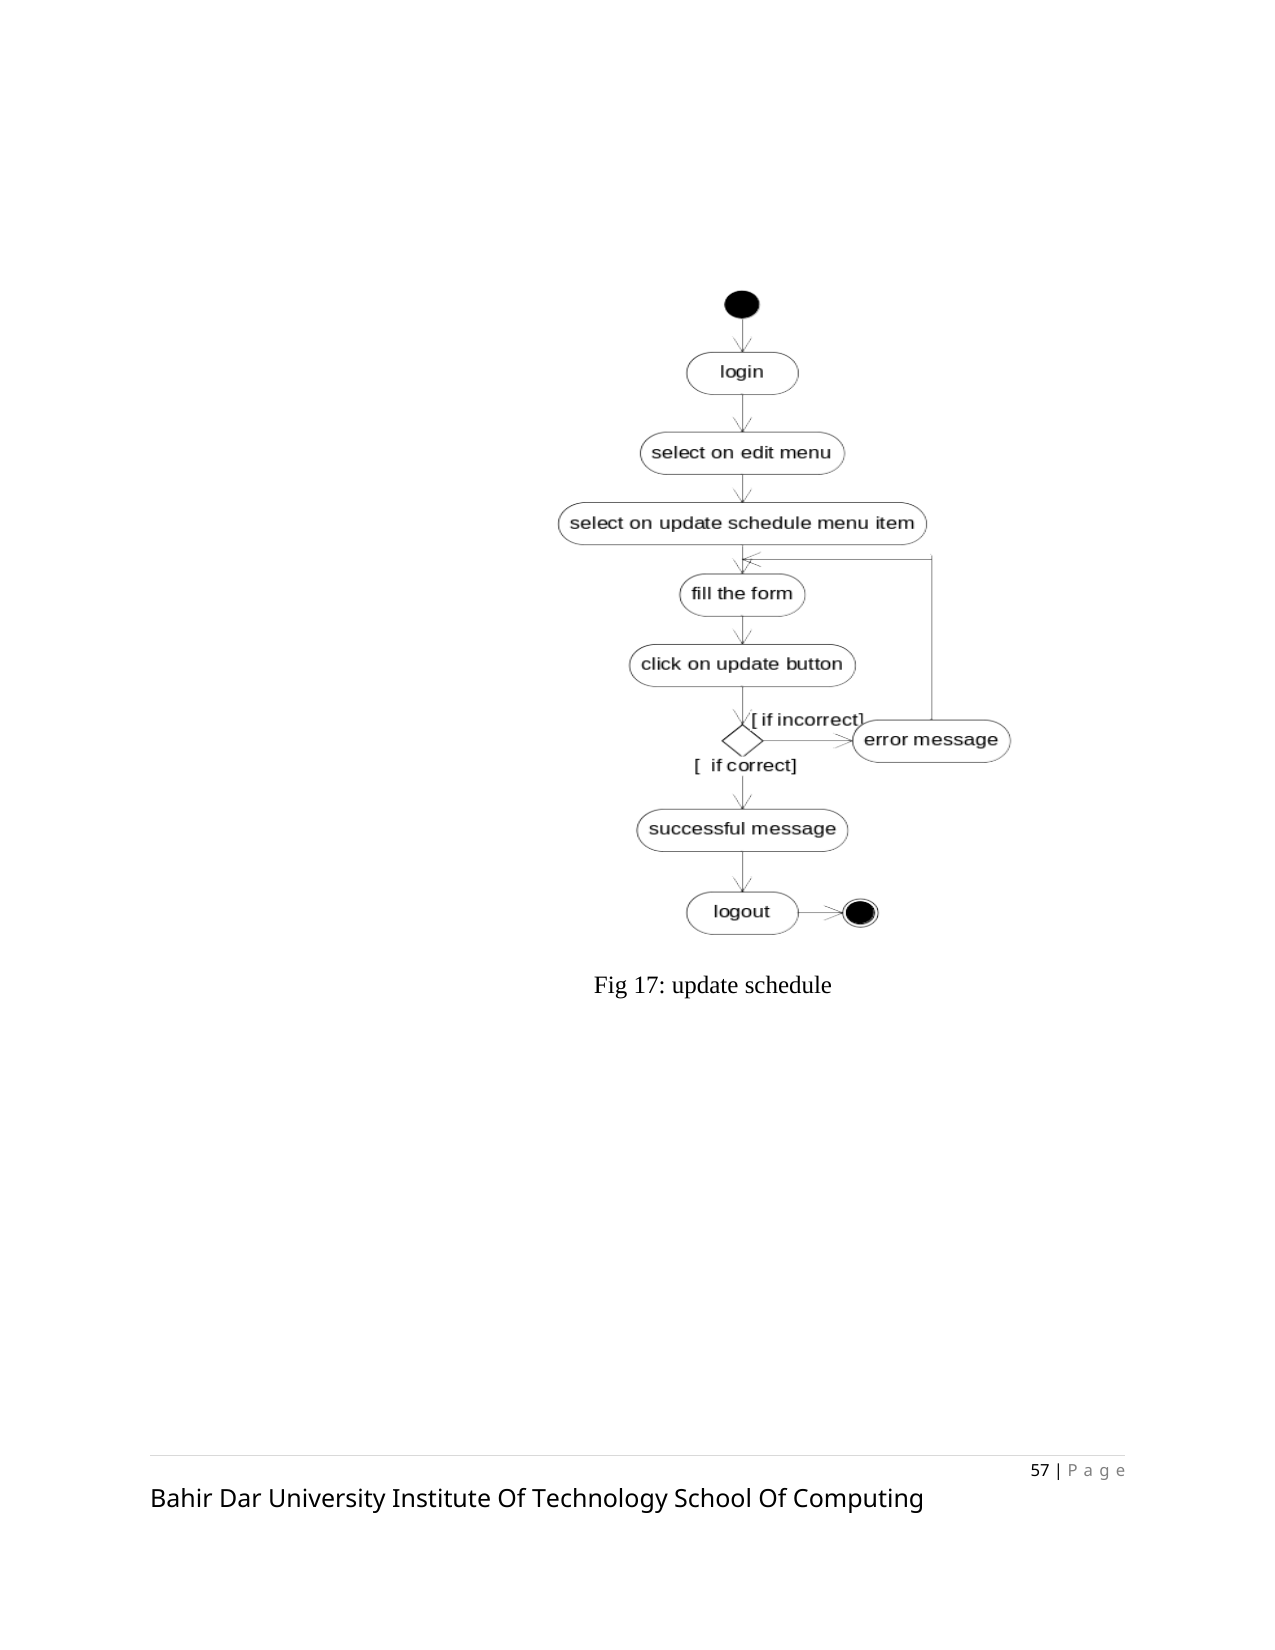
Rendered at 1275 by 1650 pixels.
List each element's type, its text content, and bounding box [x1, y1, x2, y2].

text Fig 17: update schedule [150, 970, 1125, 999]
